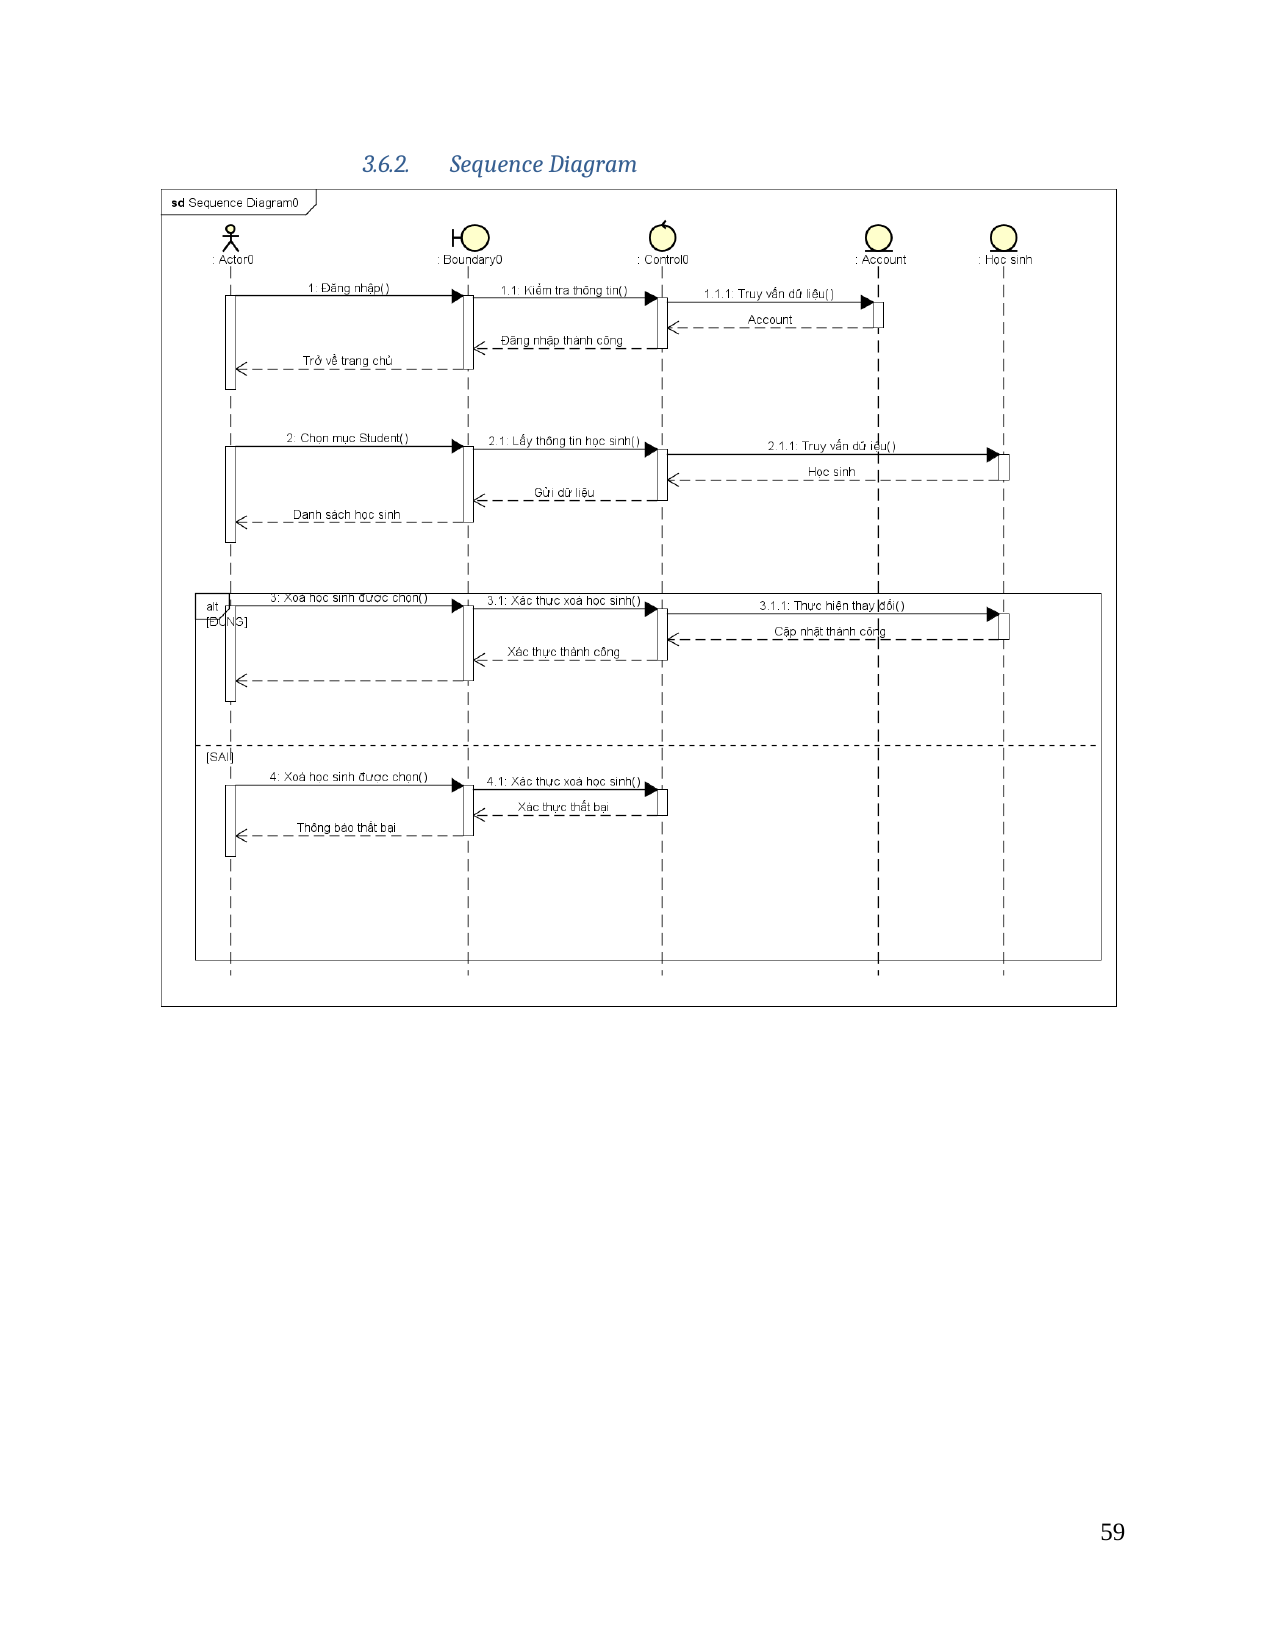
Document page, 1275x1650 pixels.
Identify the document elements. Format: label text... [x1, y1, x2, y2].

picture [150, 178, 1125, 1016]
subtitle Sequence Diagram [363, 150, 1125, 178]
